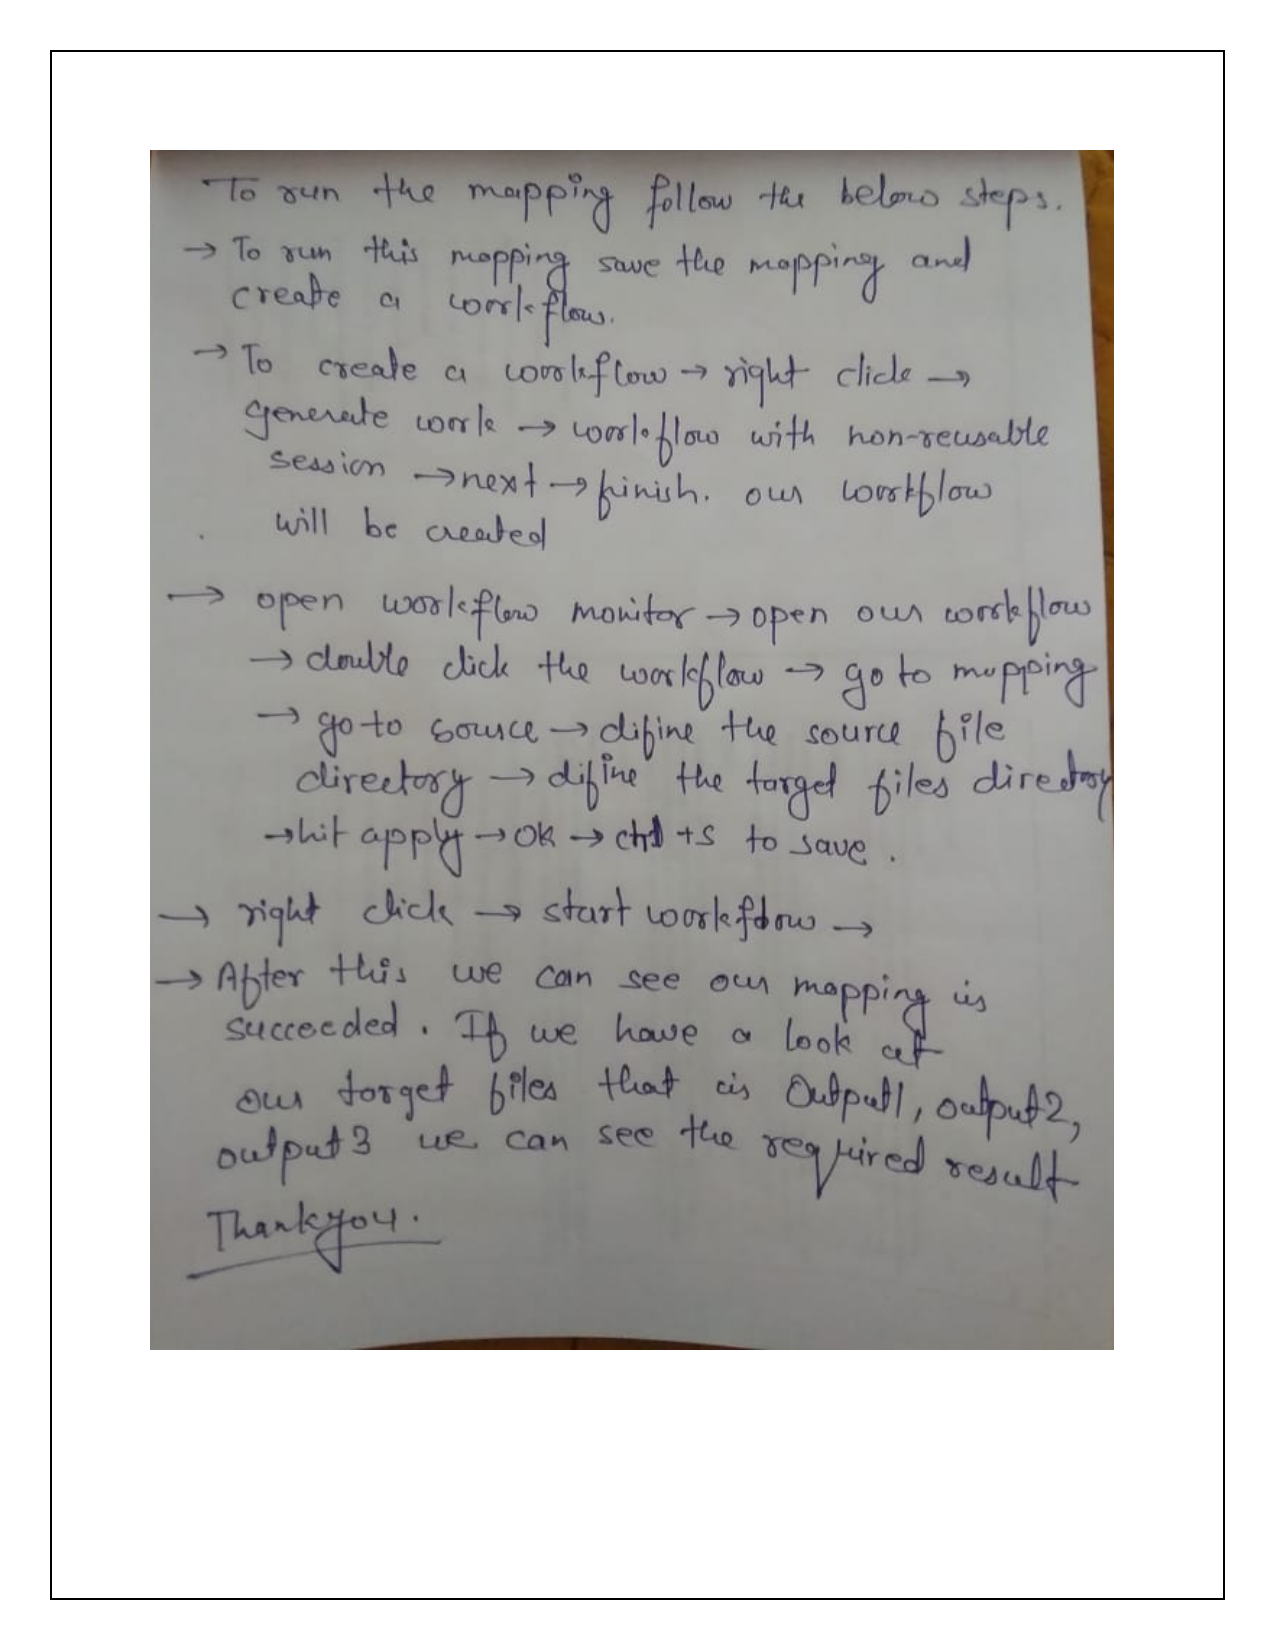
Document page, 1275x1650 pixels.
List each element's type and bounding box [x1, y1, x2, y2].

picture [150, 150, 1114, 1350]
